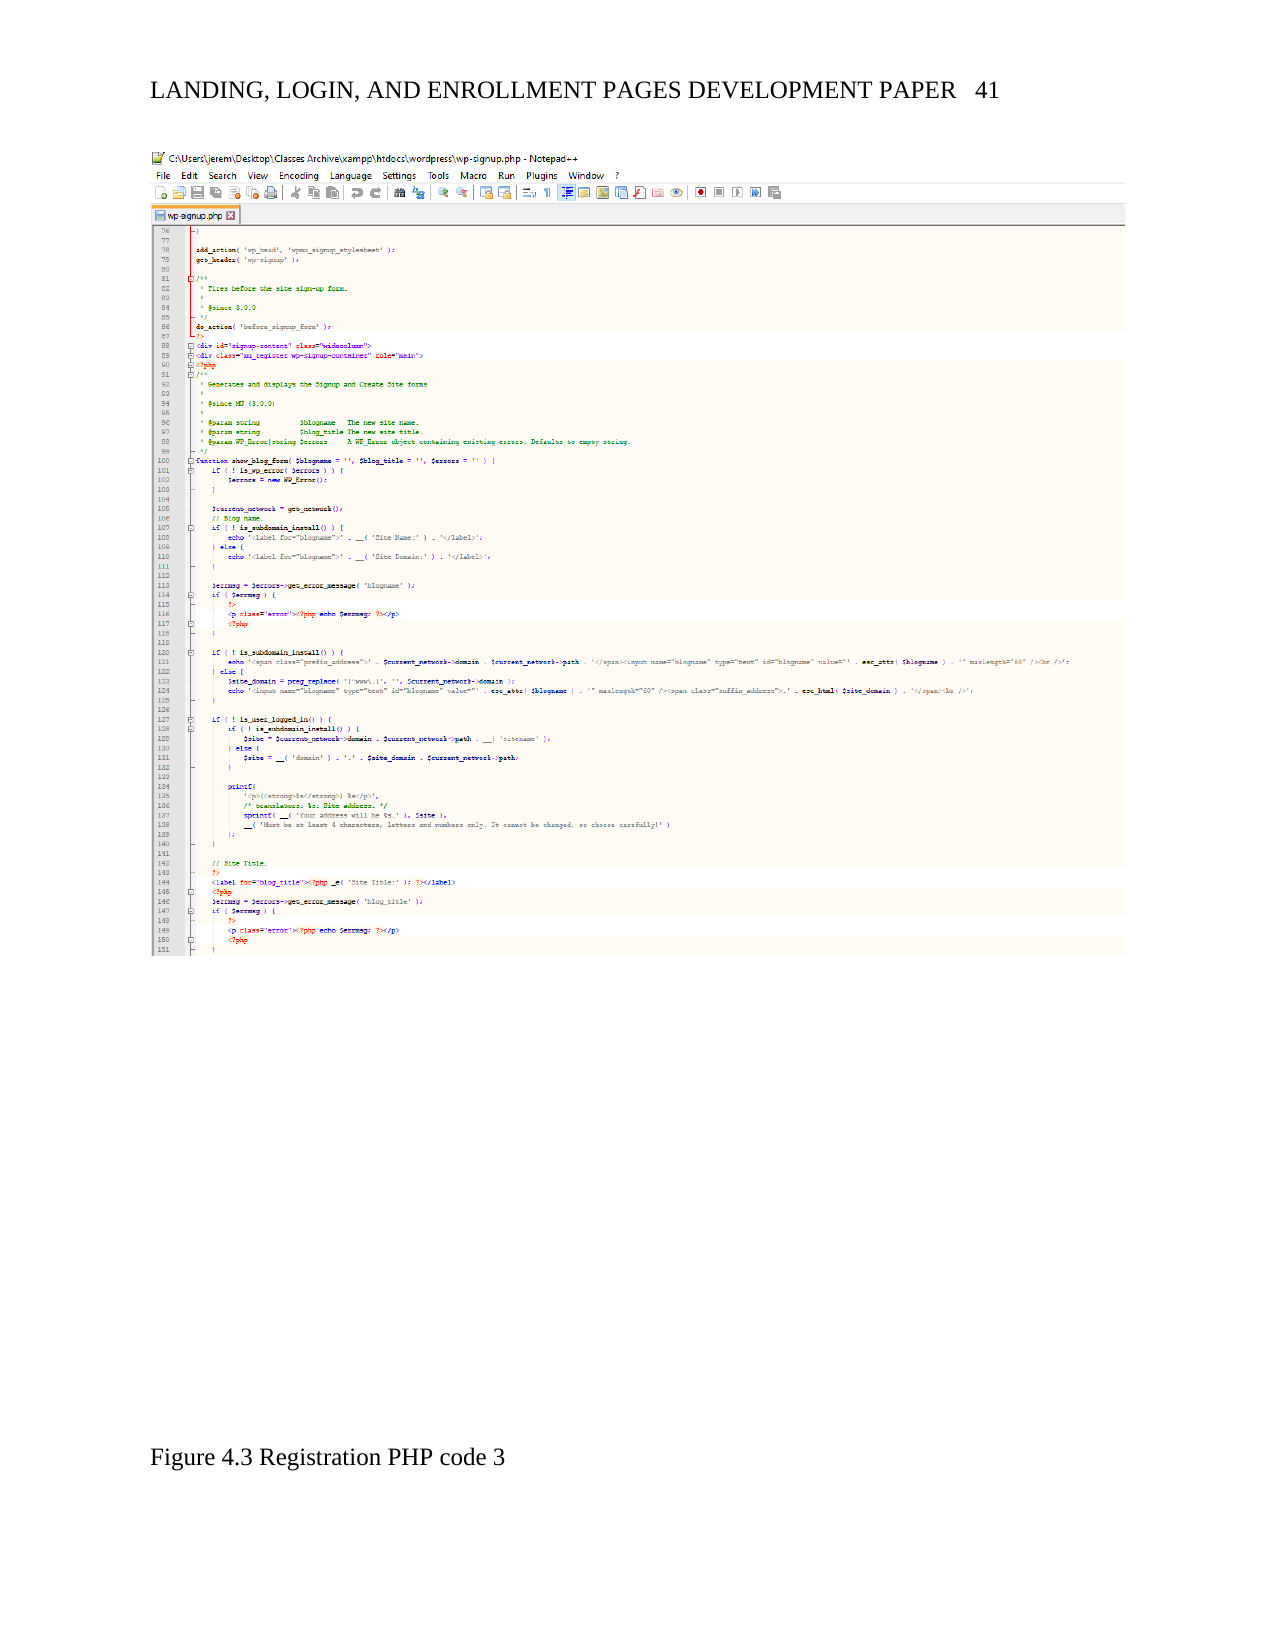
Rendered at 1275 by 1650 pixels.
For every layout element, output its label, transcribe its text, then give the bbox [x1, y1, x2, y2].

text Figure 4.3 Registration PHP code 3 [150, 1442, 1125, 1471]
picture [150, 150, 1125, 956]
